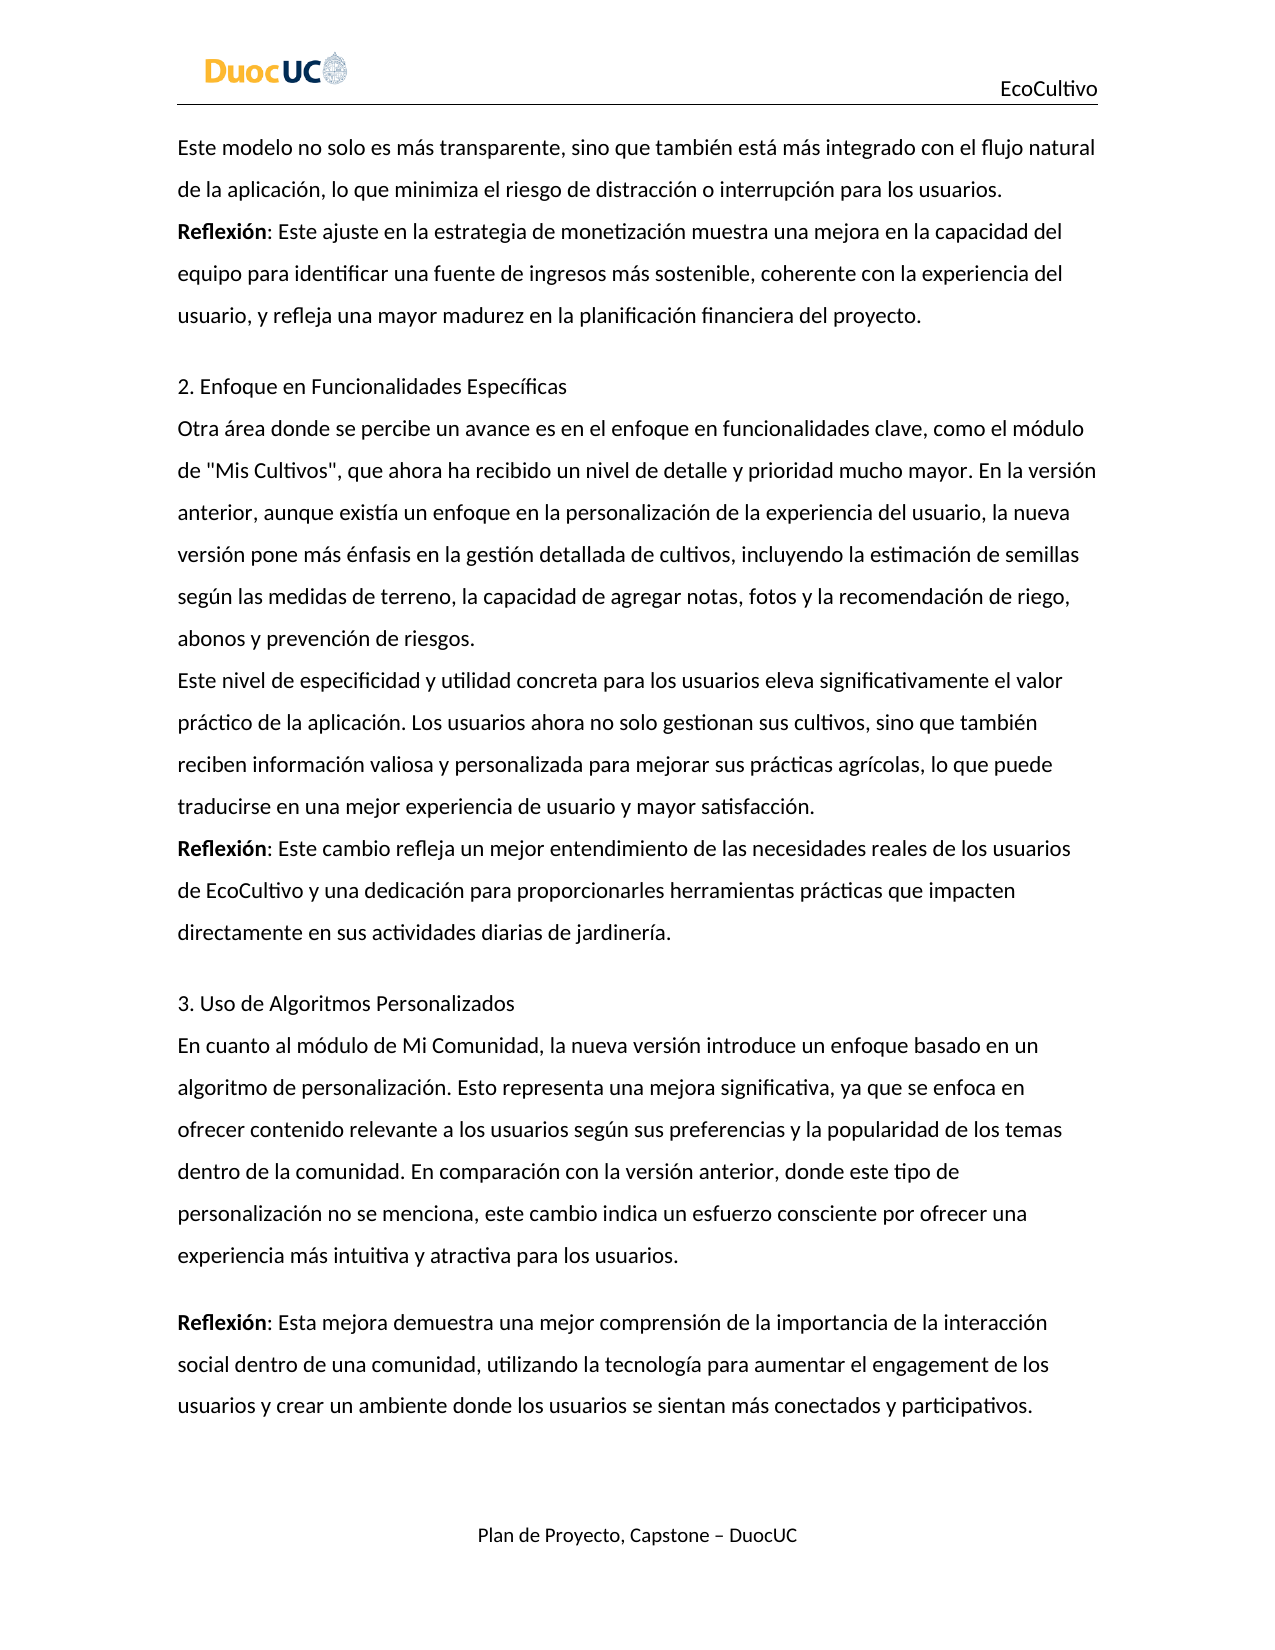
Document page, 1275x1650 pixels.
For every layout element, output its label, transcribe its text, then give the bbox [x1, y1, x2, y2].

text 2. Enfoque en Funcionalidades Específicas Otra área donde se percibe un avance es en el enfoque en funcionalidades clave, como el módulo de "Mis Cultivos", que ahora ha recibido un nivel de detalle y prioridad mucho mayor. En la versión anterior, aunque existía un enfoque en la personalización de la experiencia del usuario, la nueva versión pone más énfasis en la gestión detallada de cultivos, incluyendo la estimación de semillas según las medidas de terreno, la capacidad de agregar notas, fotos y la recomendación de riego, abonos y prevención de riesgos. Este nivel de especificidad y utilidad concreta para los usuarios eleva significativamente el valor práctico de la aplicación. Los usuarios ahora no solo gestionan sus cultivos, sino que también reciben información valiosa y personalizada para mejorar sus prácticas agrícolas, lo que puede traducirse en una mejor experiencia de usuario y mayor satisfacción. Reflexión: Este cambio refleja un mejor entendimiento de las necesidades reales de los usuarios de EcoCultivo y una dedicación para proporcionarles herramientas prácticas que impacten directamente en sus actividades diarias de jardinería. [177, 372, 1098, 946]
picture [198, 48, 352, 87]
text Reflexión: Esta mejora demuestra una mejor comprensión de la importancia de la interacción social dentro de una comunidad, utilizando la tecnología para aumentar el engagement de los usuarios y crear un ambiente donde los usuarios se sientan más conectados y participativos. [177, 1308, 1098, 1420]
text 3. Uso de Algoritmos Personalizados En cuanto al módulo de Mi Comunidad, la nueva versión introduce un enfoque basado en un algoritmo de personalización. Esto representa una mejora significativa, ya que se enfoca en ofrecer contenido relevante a los usuarios según sus preferencias y la popularidad de los temas dentro de la comunidad. En comparación con la versión anterior, donde este tipo de personalización no se menciona, este cambio indica un esfuerzo consciente por ofrecer una experiencia más intuitiva y atractiva para los usuarios. [177, 989, 1098, 1269]
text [177, 133, 1098, 329]
